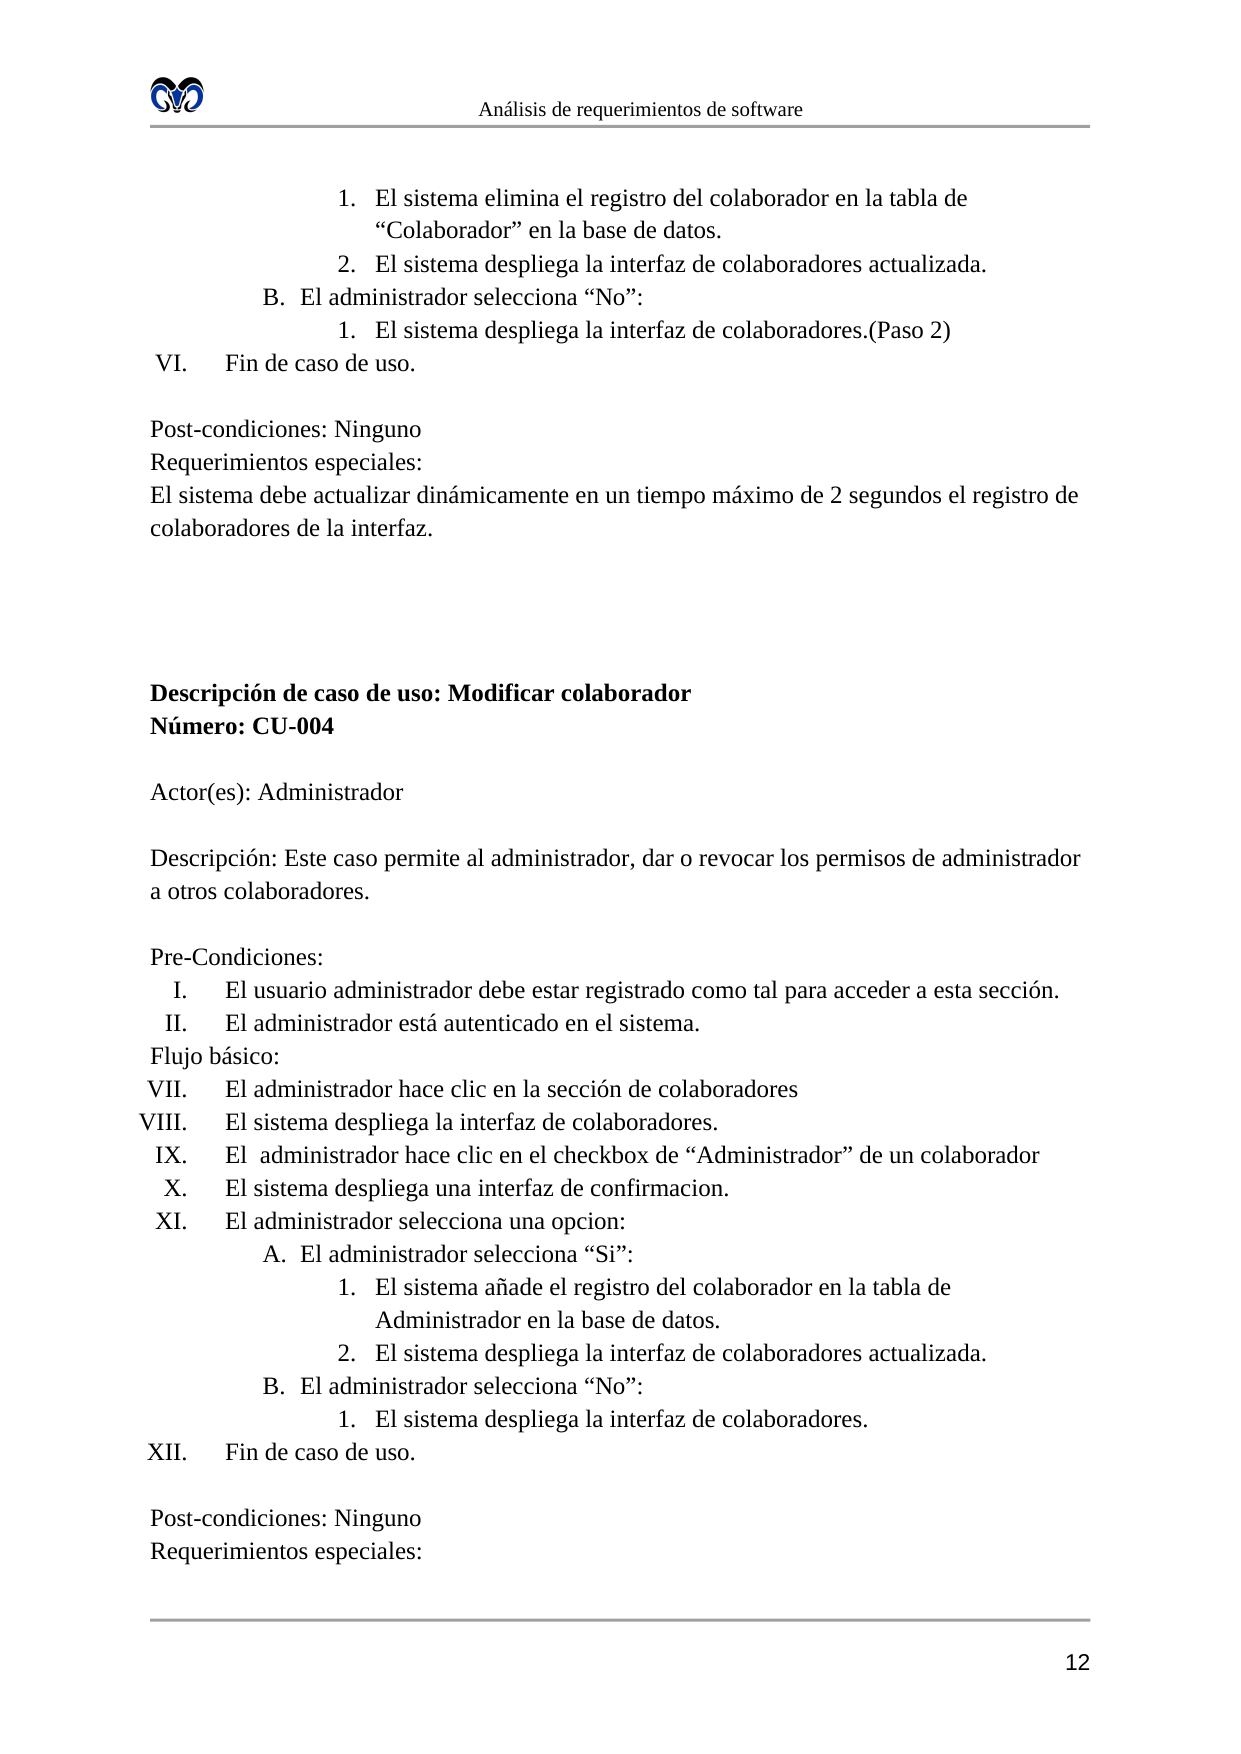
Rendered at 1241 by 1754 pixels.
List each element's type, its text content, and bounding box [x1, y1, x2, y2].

list El sistema despliega la interfaz de colaboradores actualizada. [337, 1338, 1090, 1367]
list El sistema añade el registro del colaborador en la tabla de Administrador en la base de datos. [337, 1272, 1090, 1334]
list Fin de caso de uso. [187, 1437, 1090, 1466]
text El sistema debe actualizar dinámicamente en un tiempo máximo de 2 segundos el registro de colaboradores de la interfaz. [150, 480, 1090, 542]
text Descripción de caso de uso: Modificar colaborador [150, 678, 1090, 707]
text Actor(es): Administrador [150, 777, 1090, 806]
text Pre-Condiciones: [150, 942, 1090, 971]
list El administrador selecciona una opcion: [187, 1206, 1090, 1235]
text Descripción: Este caso permite al administrador, dar o revocar los permisos de administrador a otros colaboradores. [150, 843, 1090, 905]
text Requerimientos especiales: [150, 447, 1090, 476]
list Fin de caso de uso. [187, 348, 1090, 376]
list El usuario administrador debe estar registrado como tal para acceder a esta sección. [187, 975, 1090, 1004]
list El sistema despliega la interfaz de colaboradores. [187, 1107, 1090, 1136]
list El administrador selecciona “No”: [262, 1371, 1090, 1400]
text Número: CU-004 [150, 711, 1090, 740]
list El sistema despliega la interfaz de colaboradores actualizada. [337, 249, 1090, 277]
list El sistema despliega la interfaz de colaboradores. [337, 1404, 1090, 1433]
text Requerimientos especiales: [150, 1536, 1090, 1565]
list El sistema despliega la interfaz de colaboradores.(Paso 2) [337, 315, 1090, 343]
list El sistema elimina el registro del colaborador en la tabla de “Colaborador” en la base de datos. [337, 183, 1090, 244]
list El administrador hace clic en la sección de colaboradores [187, 1074, 1090, 1103]
text Flujo básico: [150, 1041, 1090, 1070]
list El administrador hace clic en el checkbox de “Administrador” de un colaborador [187, 1140, 1090, 1169]
picture [150, 75, 210, 117]
text Post-condiciones: Ninguno [150, 1503, 1090, 1532]
list El administrador selecciona “No”: [262, 282, 1090, 310]
list El sistema despliega una interfaz de confirmacion. [187, 1173, 1090, 1202]
text Post-condiciones: Ninguno [150, 414, 1090, 442]
list El administrador selecciona “Si”: [262, 1239, 1090, 1268]
list El administrador está autenticado en el sistema. [187, 1008, 1090, 1037]
